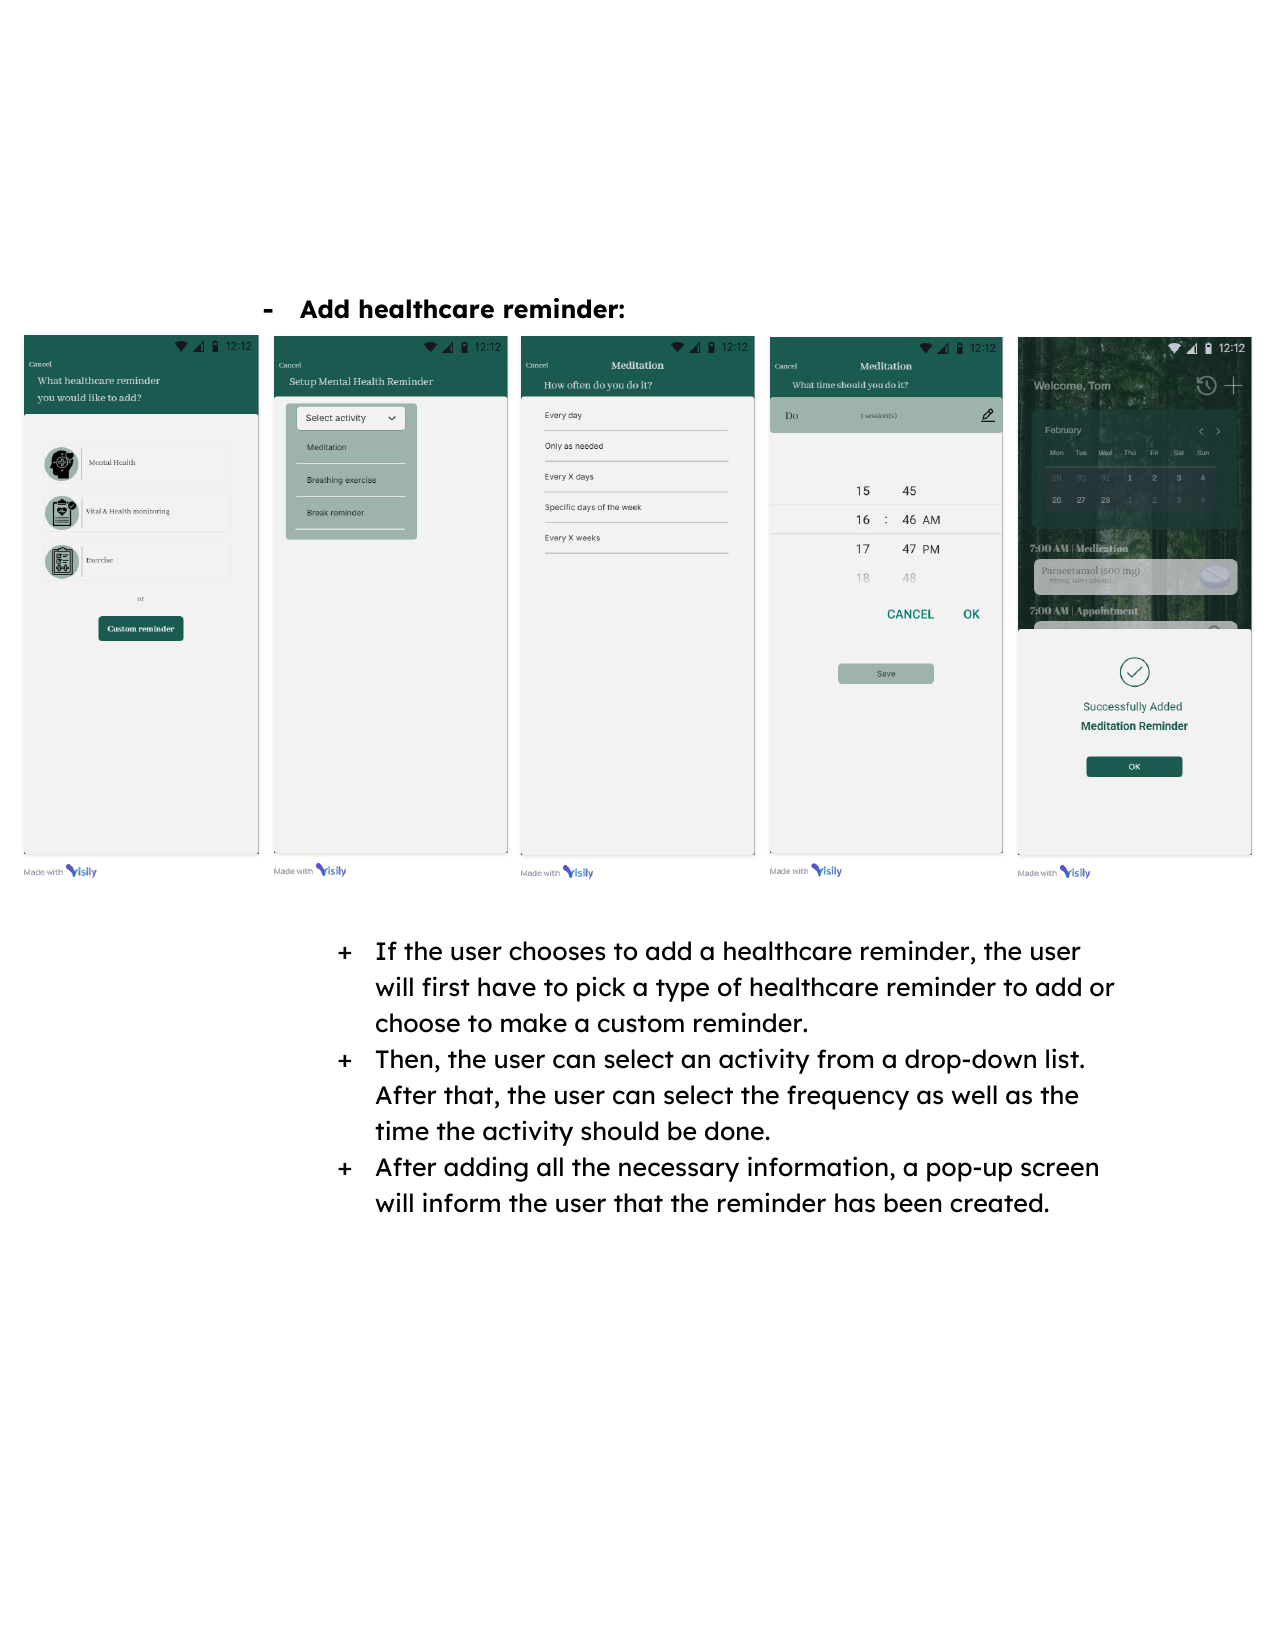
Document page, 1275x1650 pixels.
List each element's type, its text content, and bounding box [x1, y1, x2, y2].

list If the user chooses to add a healthcare reminder, the user will first have to pick a type of healthcare reminder to add or choose to make a custom reminder. [337, 936, 1125, 1039]
list Then, the user can select an activity from a drop-down list. After that, the user can select the frequency as well as the time the activity should be done. [337, 1043, 1125, 1147]
list After adding all the necessary information, a pop-up screen will inform the user that the reminder has been created. [337, 1151, 1125, 1218]
list Add healthcare reminder: [262, 294, 1125, 323]
picture [11, 321, 1264, 891]
